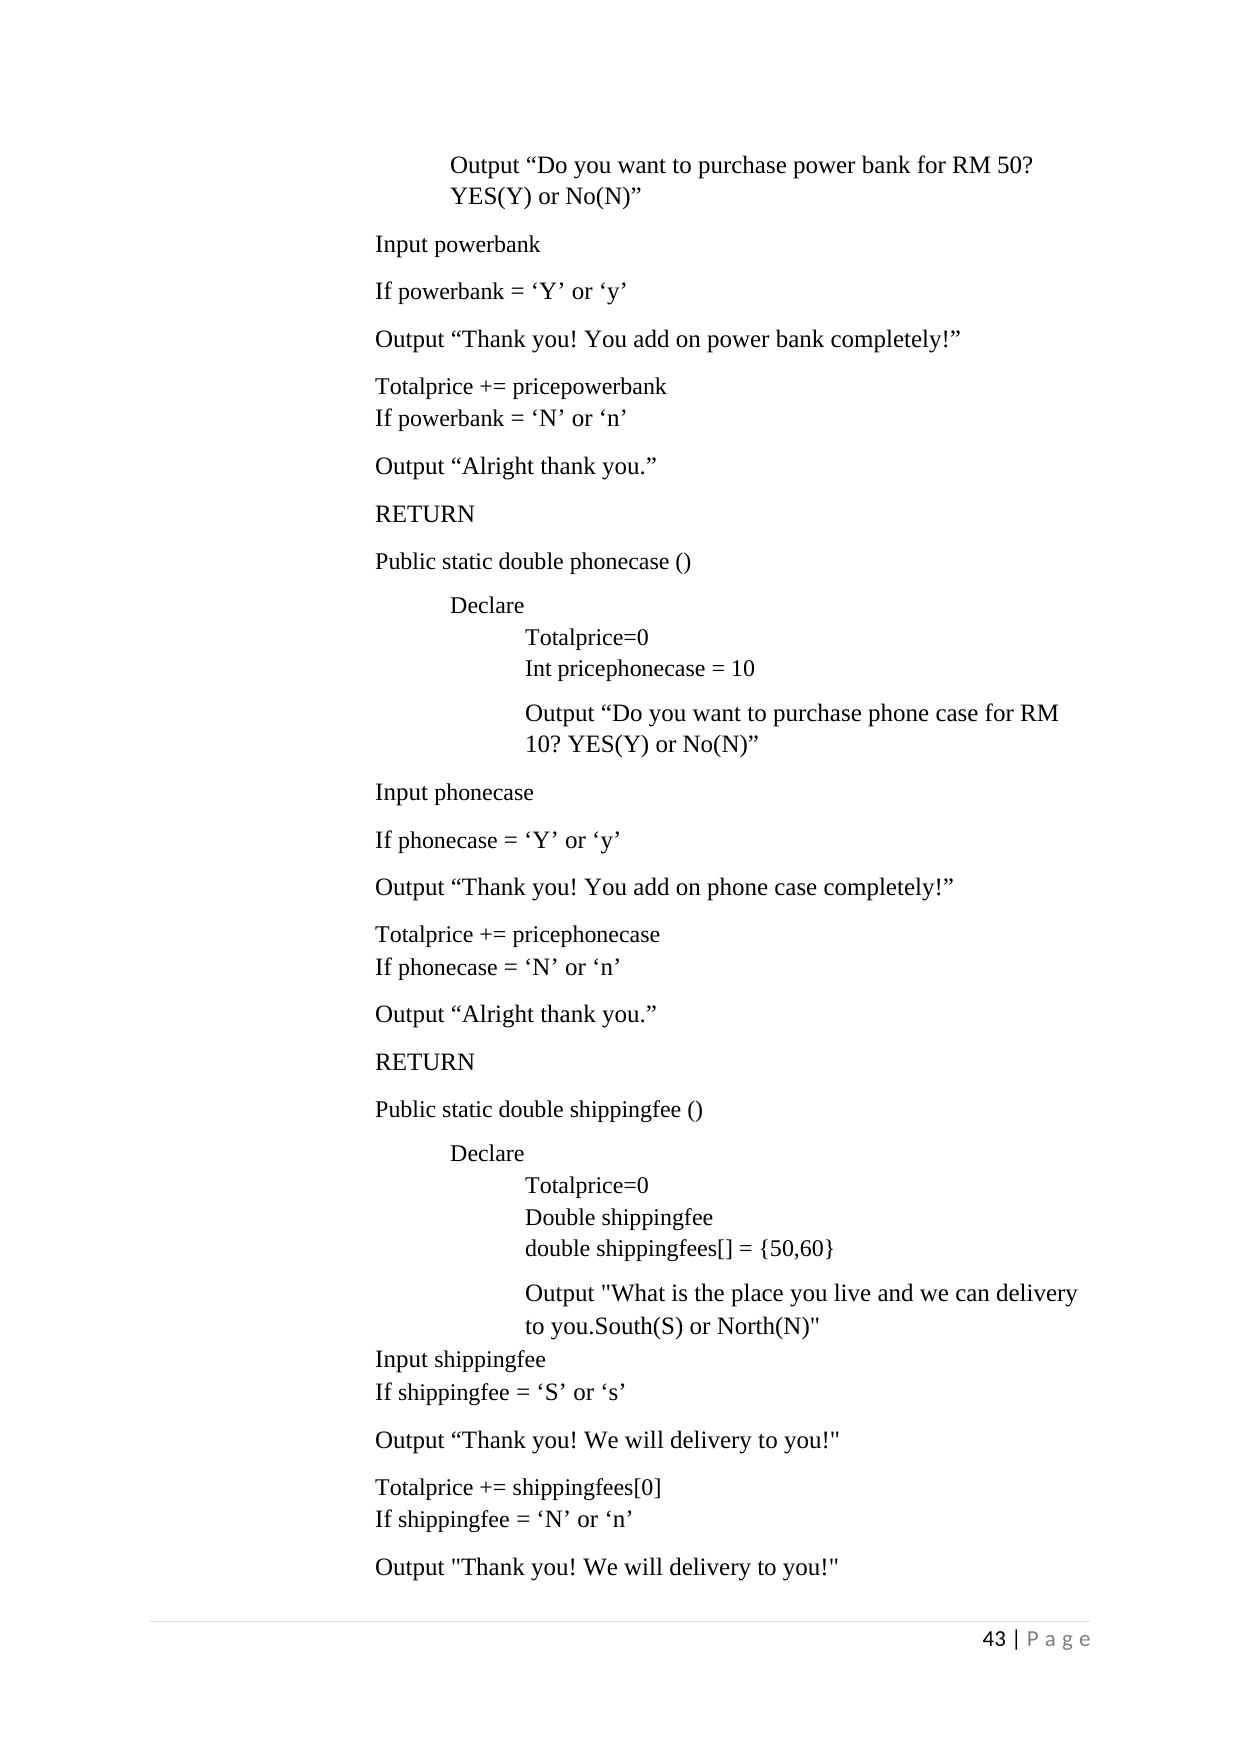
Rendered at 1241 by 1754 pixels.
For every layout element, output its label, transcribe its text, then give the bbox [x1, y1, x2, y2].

text Output "Thank you! We will delivery to you!" [300, 1552, 1090, 1581]
text Totalprice += pricepowerbank [300, 372, 1090, 399]
text Public static double shippingfee () [300, 1095, 1090, 1123]
text Output "What is the place you live and we can delivery to you.South(S) or North(N)" [525, 1278, 1090, 1340]
text If powerbank = ‘N’ or ‘n’ [300, 403, 1090, 432]
text RETURN [300, 499, 1090, 528]
text If phonecase = ‘Y’ or ‘y’ [300, 825, 1090, 853]
text If shippingfee = ‘N’ or ‘n’ [300, 1504, 1090, 1533]
text RETURN [300, 1047, 1090, 1076]
text Output “Alright thank you.” [300, 451, 1090, 480]
text Input shippingfee [300, 1344, 1090, 1373]
list Int pricephonecase = 10 [253, 654, 1090, 682]
text Totalprice += pricephonecase [300, 920, 1090, 948]
list Declare [403, 591, 1090, 618]
text Output “Do you want to purchase power bank for RM 50? YES(Y) or No(N)” [450, 150, 1090, 210]
text Input powerbank [300, 229, 1090, 257]
text Public static double phonecase () [300, 547, 1090, 574]
text Output “Thank you! You add on power bank completely!” [300, 324, 1090, 353]
text Output “Thank you! We will delivery to you!" [300, 1425, 1090, 1454]
text Output “Thank you! You add on phone case completely!” [300, 872, 1090, 901]
text If shippingfee = ‘S’ or ‘s’ [300, 1377, 1090, 1406]
text If phonecase = ‘N’ or ‘n’ [300, 952, 1090, 981]
list Totalprice=0 [253, 1171, 1090, 1198]
text Totalprice += shippingfees[0] [300, 1473, 1090, 1500]
text Output “Do you want to purchase phone case for RM 10? YES(Y) or No(N)” [525, 698, 1090, 758]
text Output “Alright thank you.” [375, 999, 1090, 1028]
list Declare [403, 1139, 1090, 1167]
list Totalprice=0 [253, 622, 1090, 650]
text Input phonecase [300, 777, 1090, 806]
list double shippingfees[] = {50,60} [253, 1234, 1090, 1262]
list Double shippingfee [253, 1202, 1090, 1230]
text If powerbank = ‘Y’ or ‘y’ [300, 276, 1090, 305]
